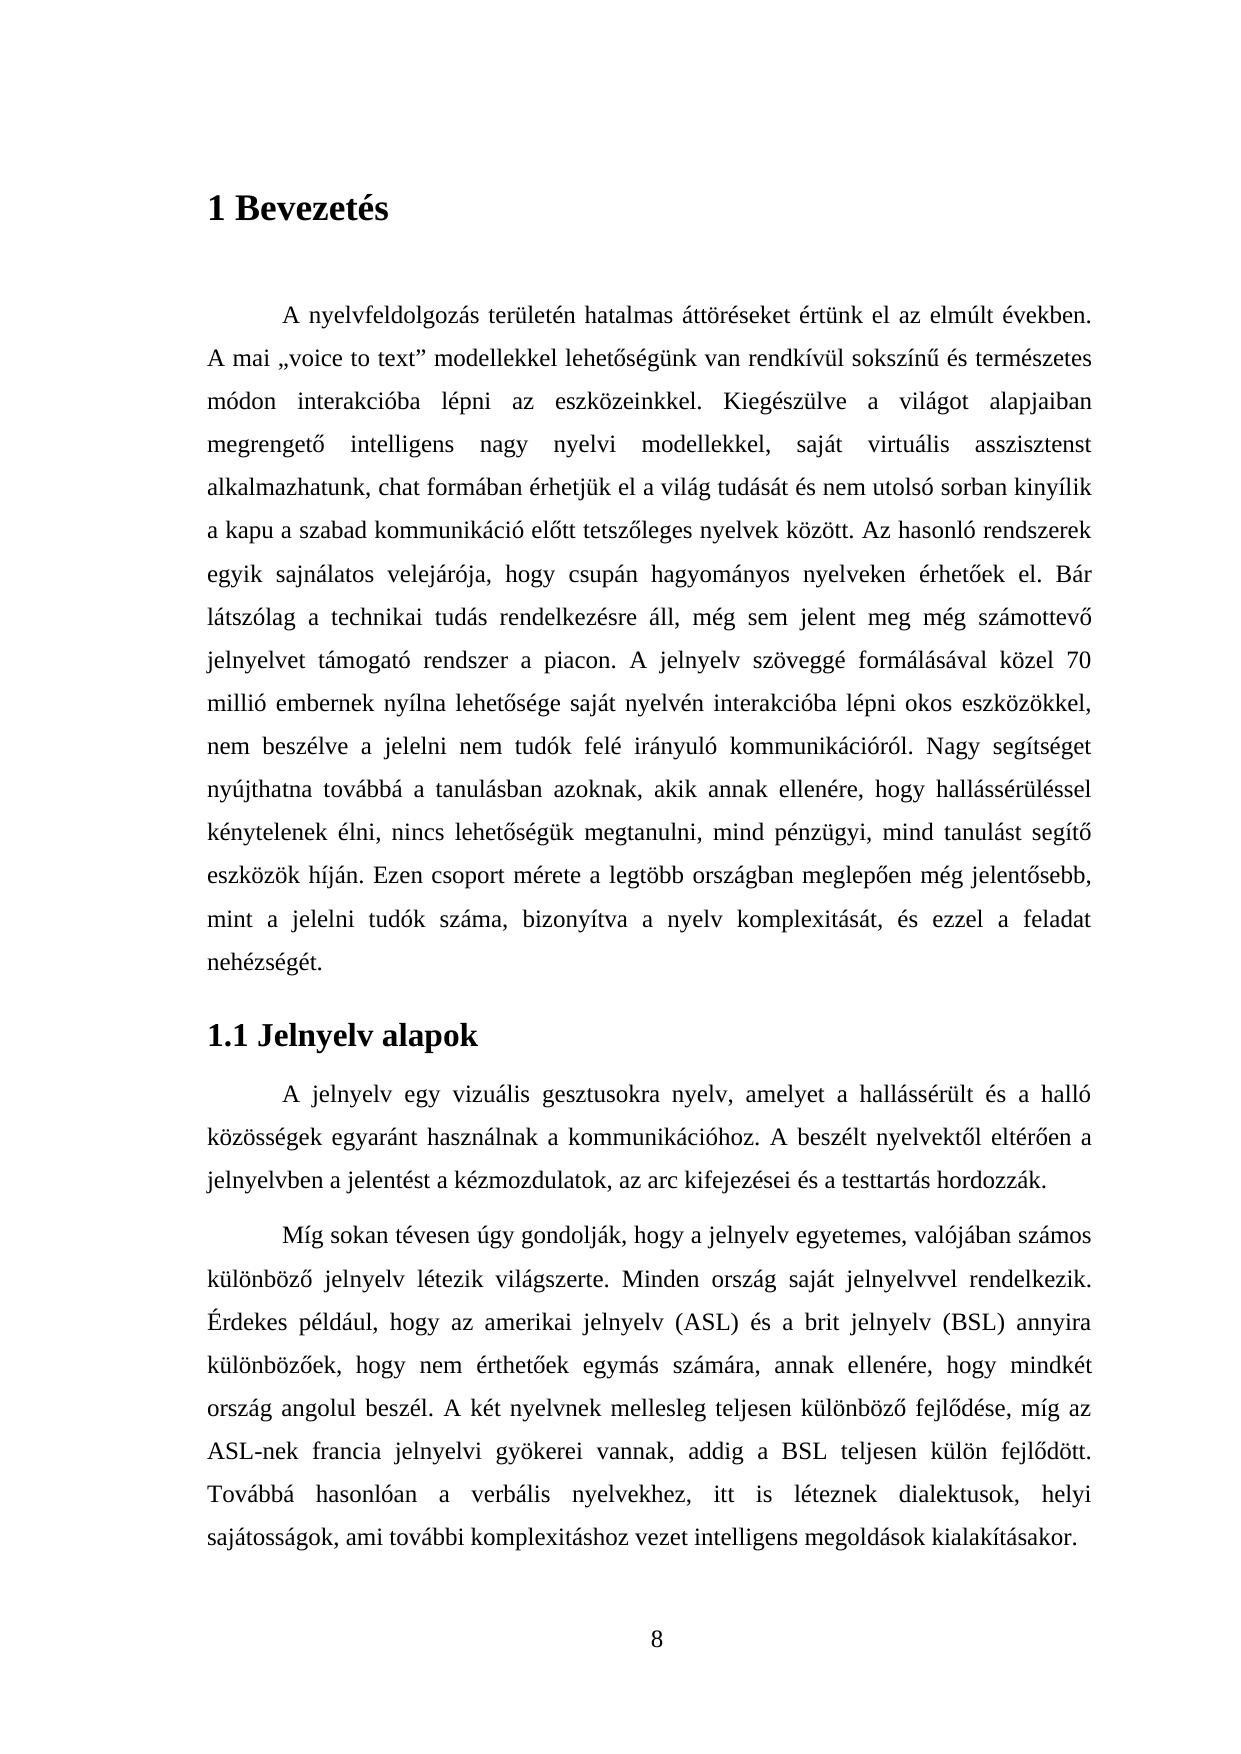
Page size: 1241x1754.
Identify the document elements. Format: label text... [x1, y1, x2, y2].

text Míg sokan tévesen úgy gondolják, hogy a jelnyelv egyetemes, valójában számos különböző jelnyelv létezik világszerte. Minden ország saját jelnyelvvel rendelkezik. Érdekes például, hogy az amerikai jelnyelv (ASL) és a brit jelnyelv (BSL) annyira különbözőek, hogy nem érthetőek egymás számára, annak ellenére, hogy mindkét ország angolul beszél. A két nyelvnek mellesleg teljesen különböző fejlődése, míg az ASL-nek francia jelnyelvi gyökerei vannak, addig a BSL teljesen külön fejlődött. Továbbá hasonlóan a verbális nyelvekhez, itt is léteznek dialektusok, helyi sajátosságok, ami további komplexitáshoz vezet intelligens megoldások kialakításakor. [207, 1221, 1092, 1551]
subtitle Bevezetés [207, 185, 1092, 228]
text A nyelvfeldolgozás területén hatalmas áttöréseket értünk el az elmúlt években. A mai „voice to text” modellekkel lehetőségünk van rendkívül sokszínű és természetes módon interakcióba lépni az eszközeinkkel. Kiegészülve a világot alapjaiban megrengető intelligens nagy nyelvi modellekkel, saját virtuális asszisztenst alkalmazhatunk, chat formában érhetjük el a világ tudását és nem utolsó sorban kinyílik a kapu a szabad kommunikáció előtt tetszőleges nyelvek között. Az hasonló rendszerek egyik sajnálatos velejárója, hogy csupán hagyományos nyelveken érhetőek el. Bár látszólag a technikai tudás rendelkezésre áll, még sem jelent meg még számottevő jelnyelvet támogató rendszer a piacon. A jelnyelv szöveggé formálásával közel 70 millió embernek nyílna lehetősége saját nyelvén interakcióba lépni okos eszközökkel, nem beszélve a jelelni nem tudók felé irányuló kommunikációról. Nagy segítséget nyújthatna továbbá a tanulásban azoknak, akik annak ellenére, hogy hallássérüléssel kénytelenek élni, nincs lehetőségük megtanulni, mind pénzügyi, mind tanulást segítő eszközök híján. Ezen csoport mérete a legtöbb országban meglepően még jelentősebb, mint a jelelni tudók száma, bizonyítva a nyelv komplexitását, és ezzel a feladat nehézségét. [207, 300, 1092, 976]
subtitle Jelnyelv alapok [207, 1015, 1092, 1053]
text A jelnyelv egy vizuális gesztusokra nyelv, amelyet a hallássérült és a halló közösségek egyaránt használnak a kommunikációhoz. A beszélt nyelvektől eltérően a jelnyelvben a jelentést a kézmozdulatok, az arc kifejezései és a testtartás hordozzák. [207, 1079, 1092, 1194]
